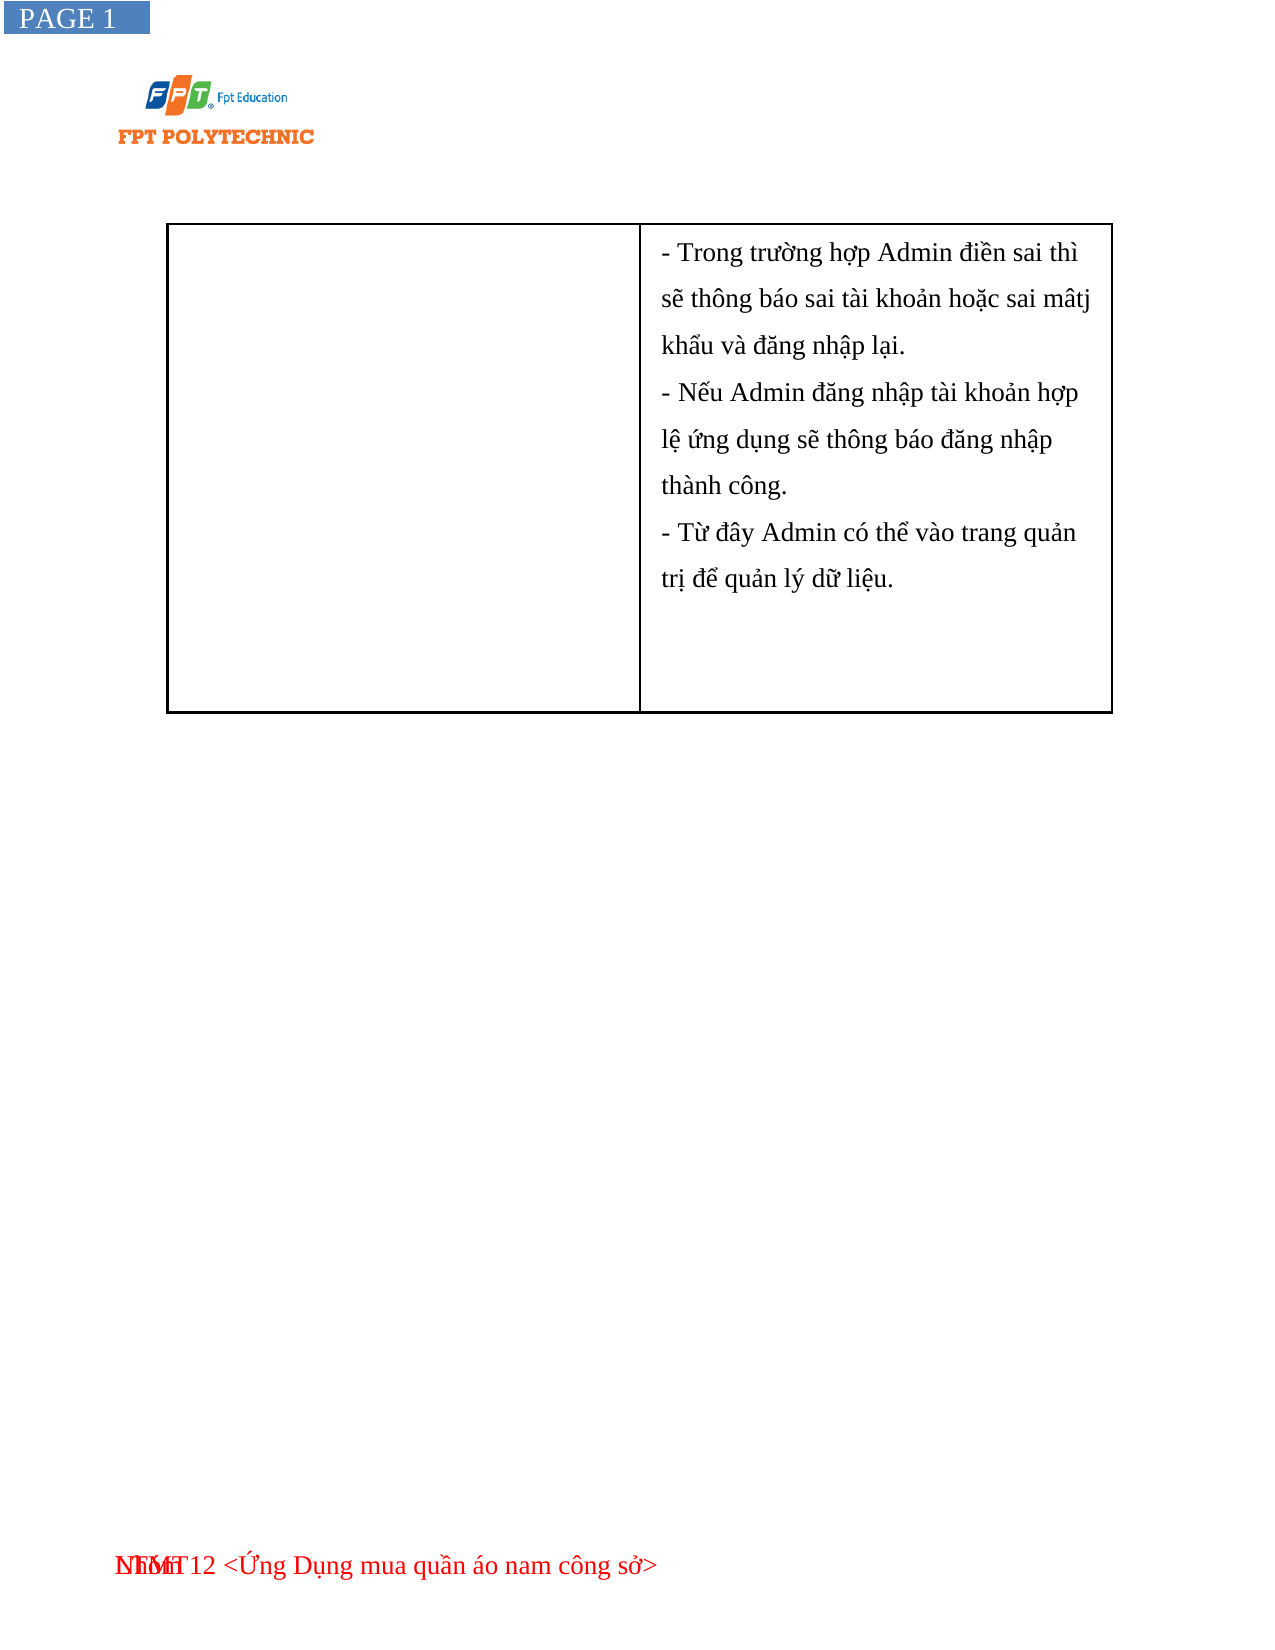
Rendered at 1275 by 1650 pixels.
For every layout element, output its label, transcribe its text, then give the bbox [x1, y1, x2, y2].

table_header [169, 225, 639, 711]
picture [118, 75, 314, 144]
table_header Trong trường hợp Admin điền sai thì sẽ thông báo sai tài khoản hoặc sai mâtj khẩu và đăng nhập lại. Nếu Admin đăng nhập tài khoản hợp lệ ứng dụng sẽ thông báo đăng nhập thành công. Từ đây Admin có thể vào trang quản trị để quản lý dữ liệu. [641, 225, 1111, 711]
